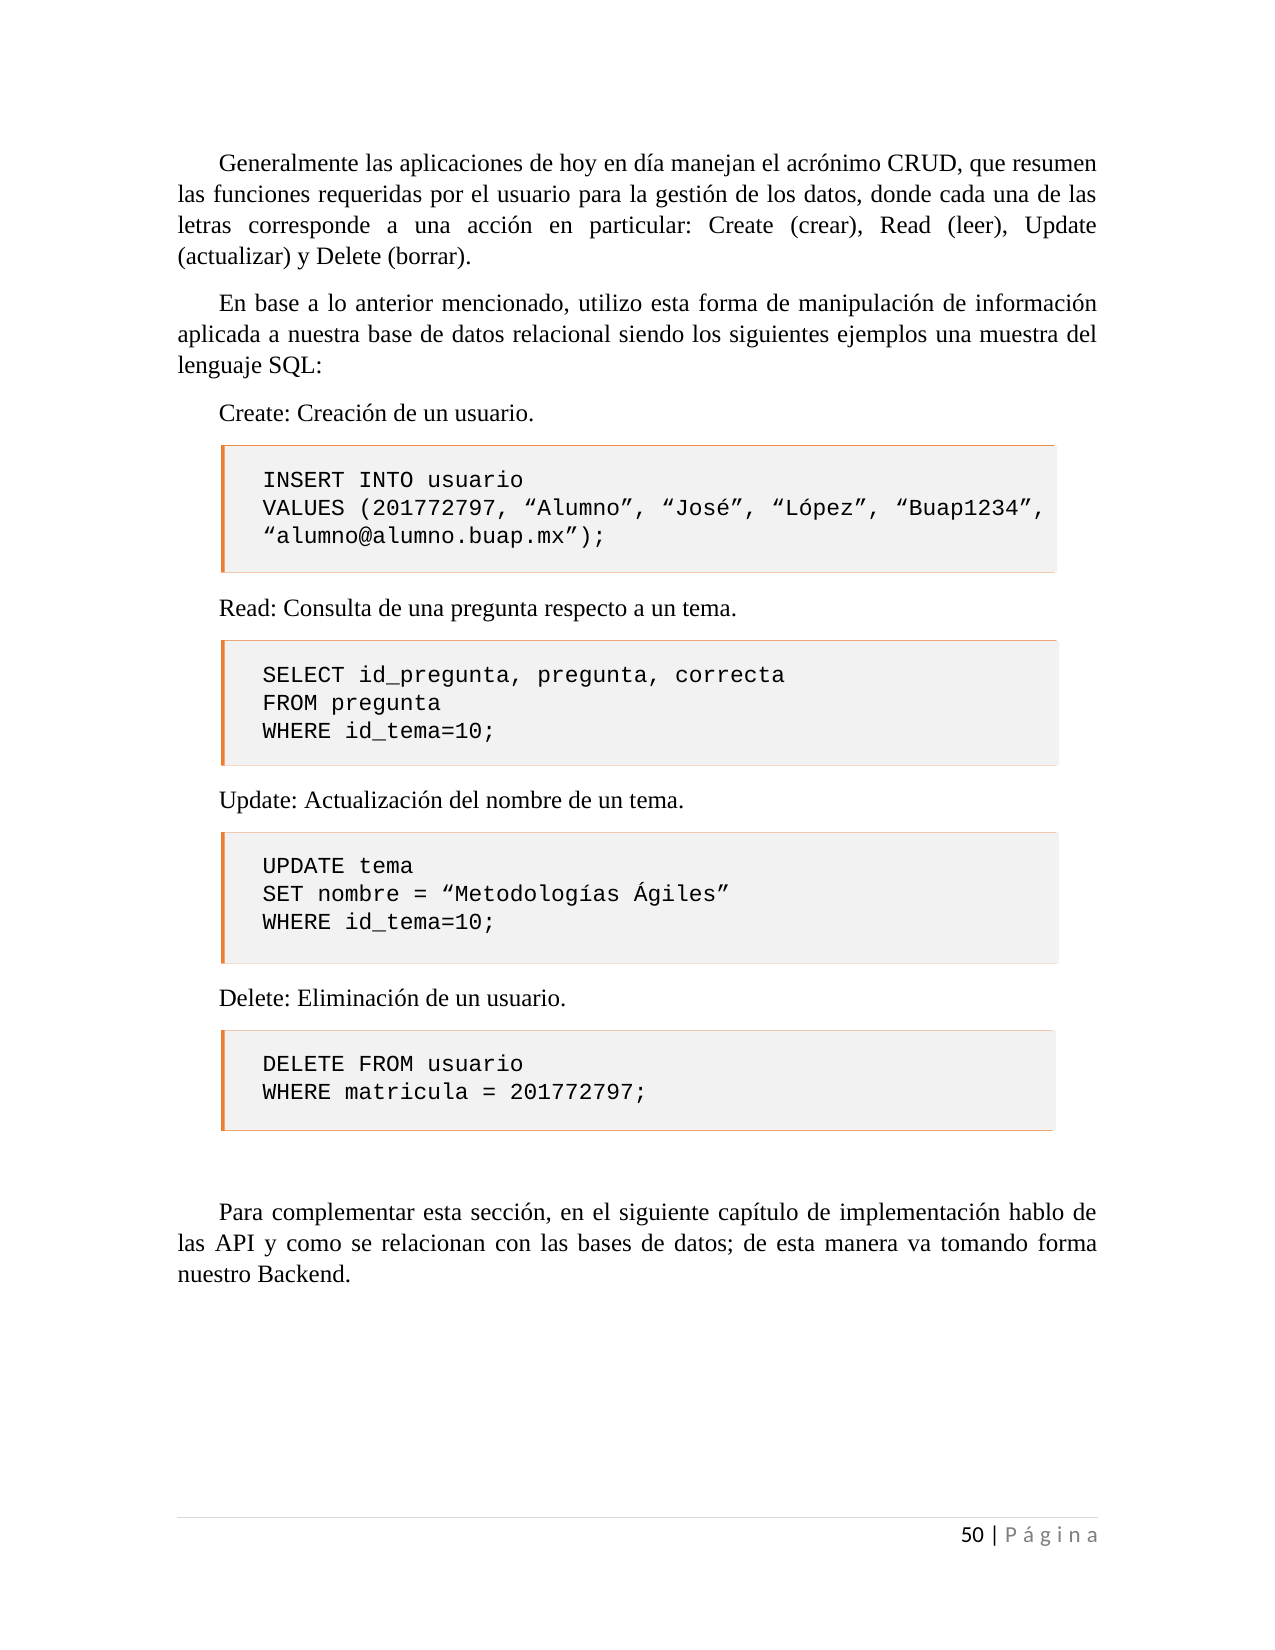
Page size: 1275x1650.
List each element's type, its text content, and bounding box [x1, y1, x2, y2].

text Update: Actualización del nombre de un tema. [177, 785, 1098, 813]
text En base a lo anterior mencionado, utilizo esta forma de manipulación de información aplicada a nuestra base de datos relacional siendo los siguientes ejemplos una muestra del lenguaje SQL: [177, 288, 1098, 379]
text Create: Creación de un usuario. [177, 398, 1098, 427]
text Read: Consulta de una pregunta respecto a un tema. [177, 593, 1098, 622]
text Generalmente las aplicaciones de hoy en día manejan el acrónimo CRUD, que resumen las funciones requeridas por el usuario para la gestión de los datos, donde cada una de las letras corresponde a una acción en particular: Create (crear), Read (leer), Update (actualizar) y Delete (borrar). [177, 148, 1098, 269]
text Delete: Eliminación de un usuario. [177, 983, 1098, 1011]
text Para complementar esta sección, en el siguiente capítulo de implementación hablo de las API y como se relacionan con las bases de datos; de esta manera va tomando forma nuestro Backend. [177, 1197, 1098, 1288]
